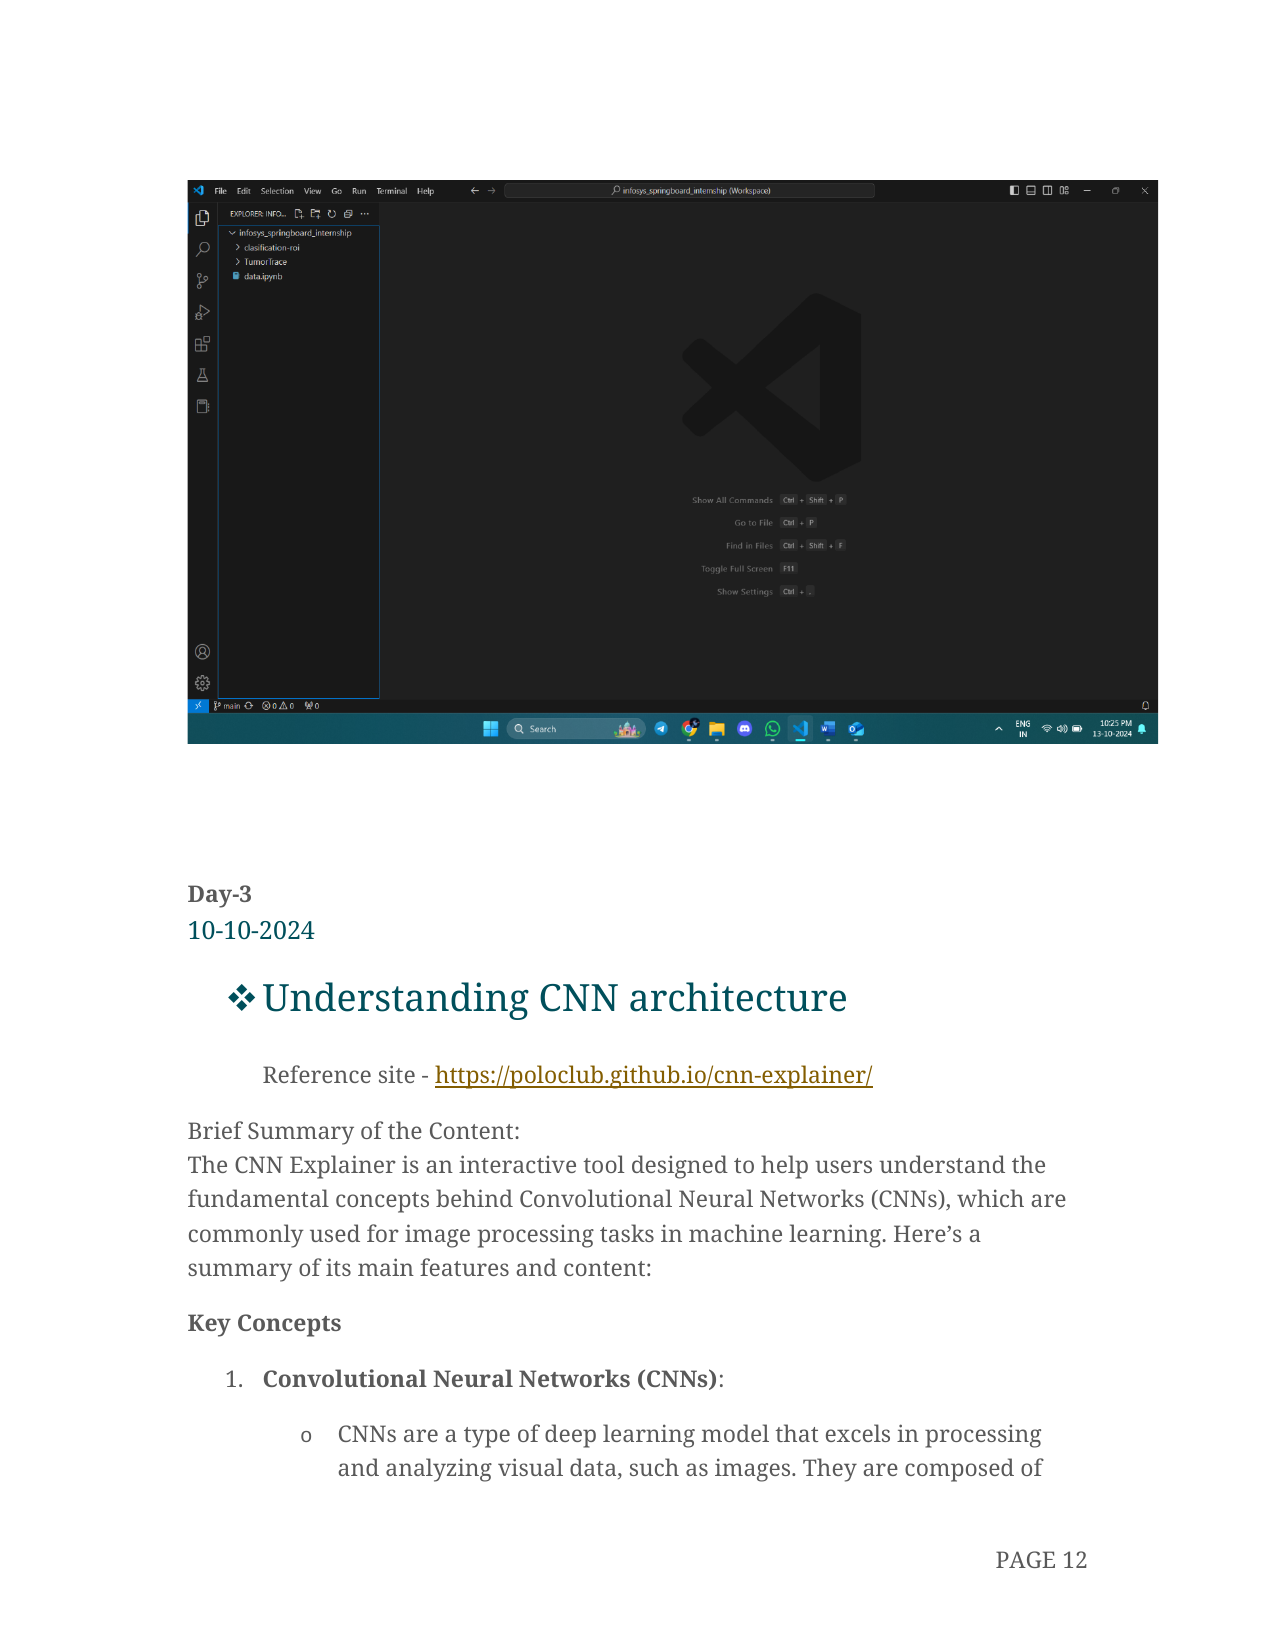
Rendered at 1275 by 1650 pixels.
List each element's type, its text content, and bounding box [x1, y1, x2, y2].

picture [187, 180, 1159, 744]
text Day-3 10-10-2024 [187, 878, 1087, 947]
text Brief Summary of the Content: The CNN Explainer is an interactive tool designed to help users understand the fundamental concepts behind Convolutional Neural Networks (CNNs), which are commonly used for image processing tasks in machine learning. Here’s a summary of its main features and content: [187, 1114, 1087, 1283]
list Reference site - https://poloclub.github.io/cnn-explainer/ [262, 1059, 1087, 1091]
list Understanding CNN architecture [225, 971, 1087, 1056]
text Key Concepts [187, 1307, 1087, 1338]
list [300, 1418, 1087, 1483]
list Convolutional Neural Networks (CNNs): [225, 1362, 1087, 1394]
